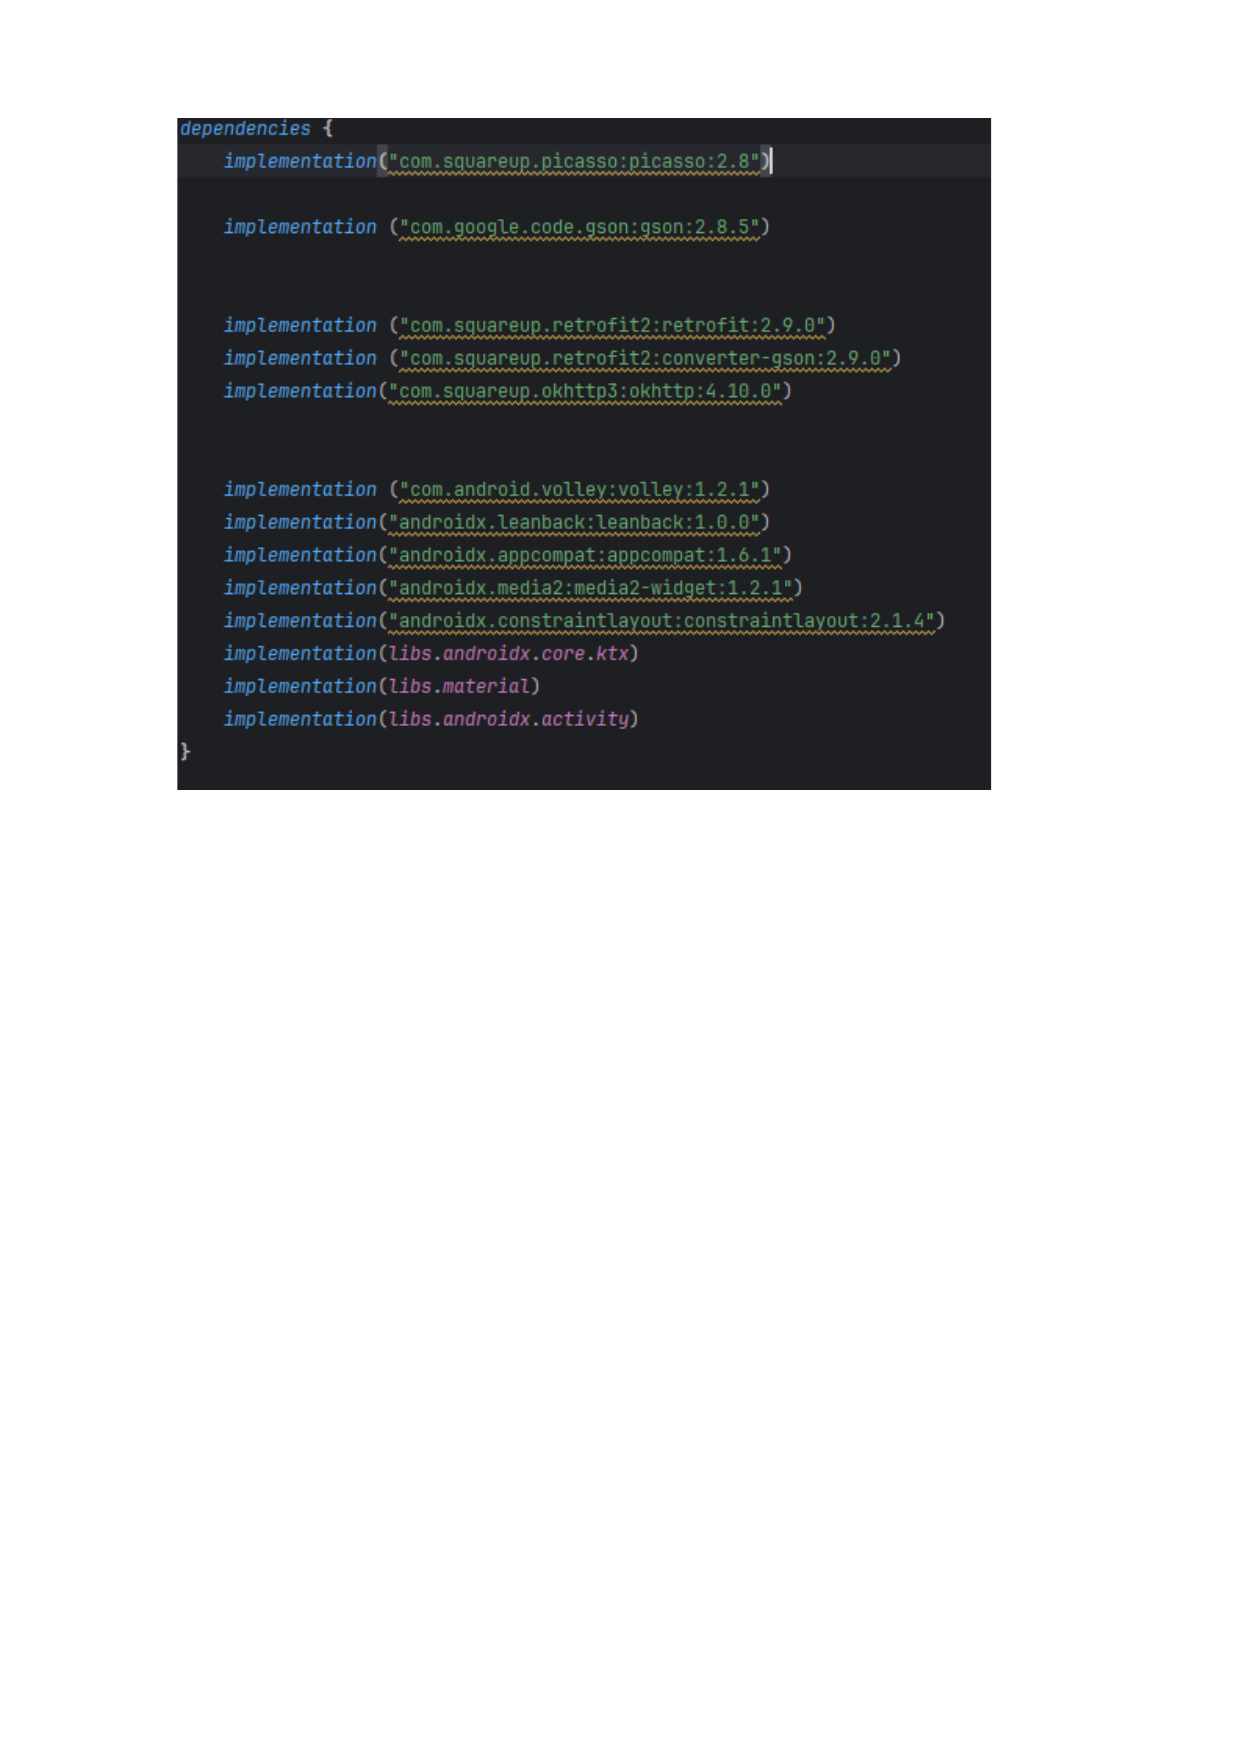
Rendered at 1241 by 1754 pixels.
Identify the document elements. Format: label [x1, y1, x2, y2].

picture [177, 118, 992, 790]
